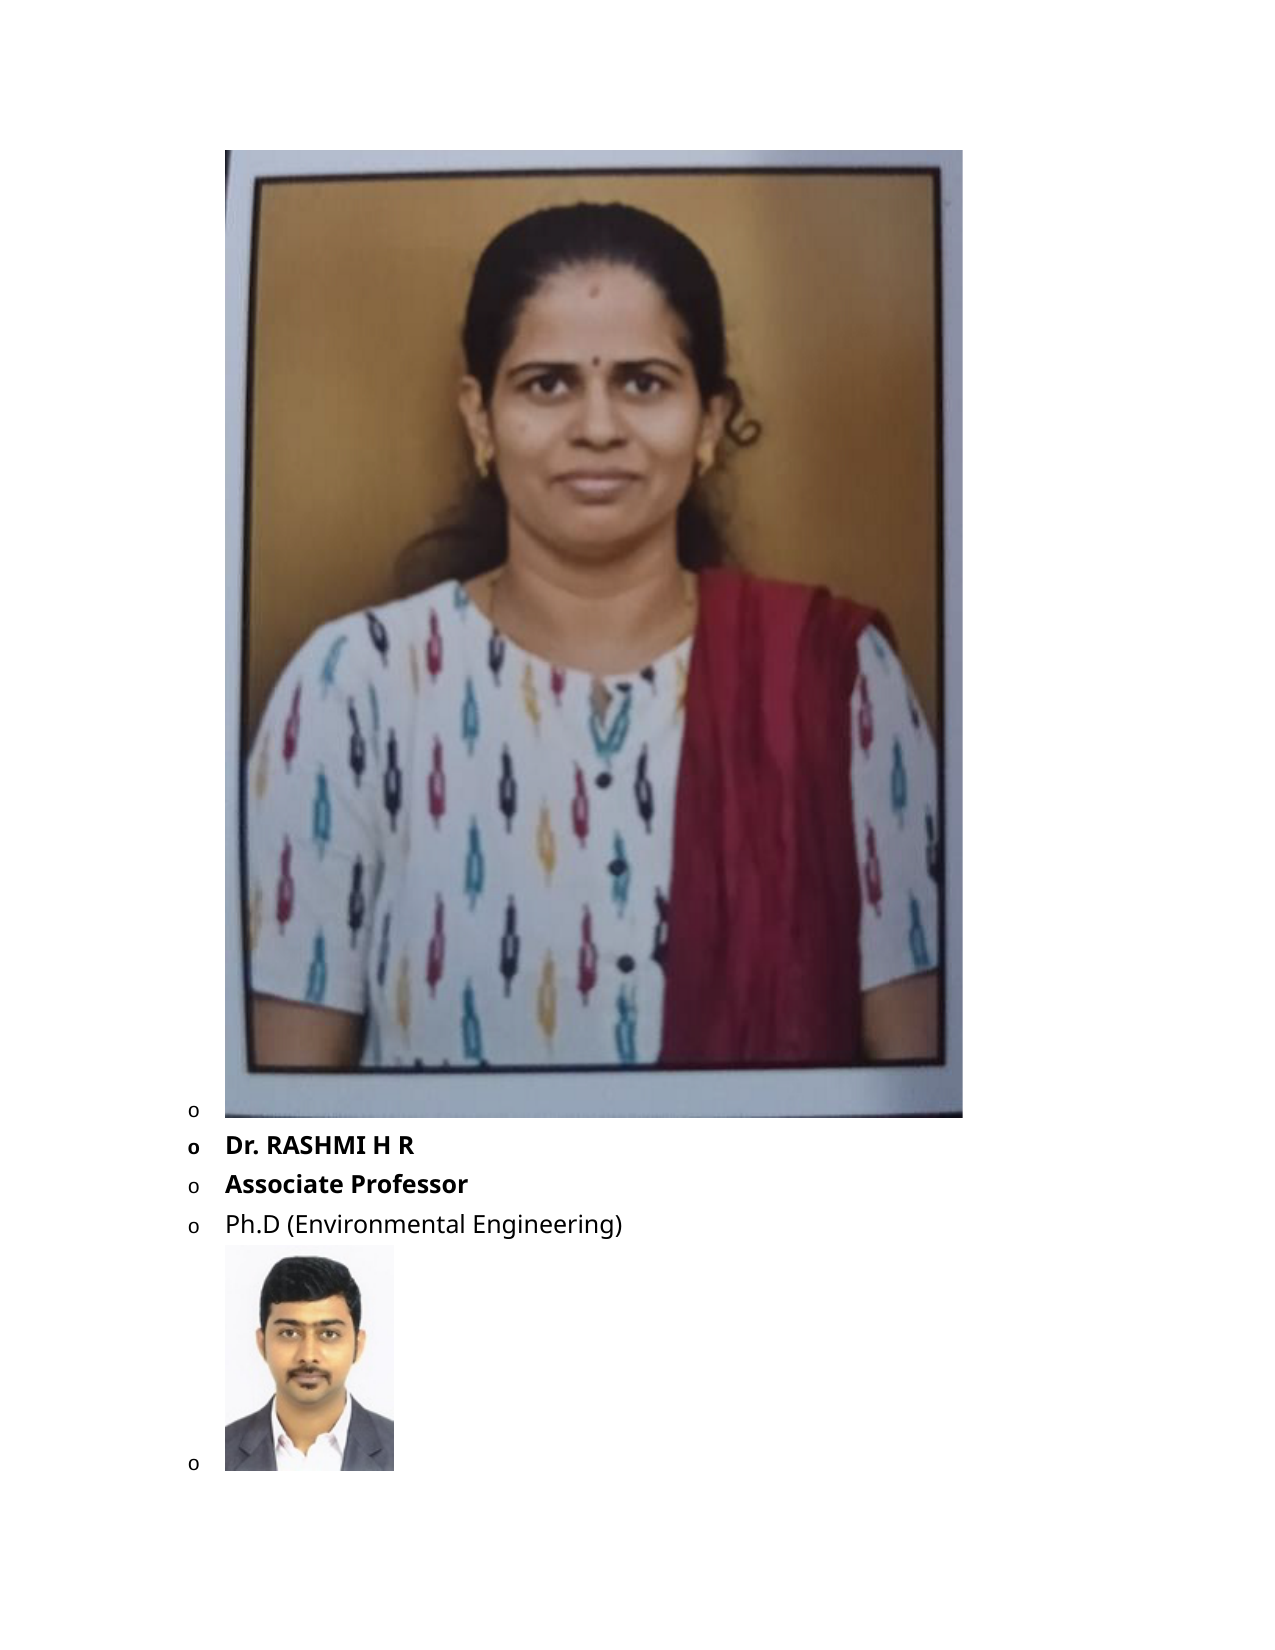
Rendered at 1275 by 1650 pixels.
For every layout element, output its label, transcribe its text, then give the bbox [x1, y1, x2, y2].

picture [225, 150, 963, 1118]
list Ph.D (Environmental Engineering) [187, 1206, 1125, 1240]
list Dr. RASHMI H R [187, 1128, 1125, 1162]
picture [225, 1245, 394, 1471]
list Associate Professor [187, 1167, 1125, 1201]
